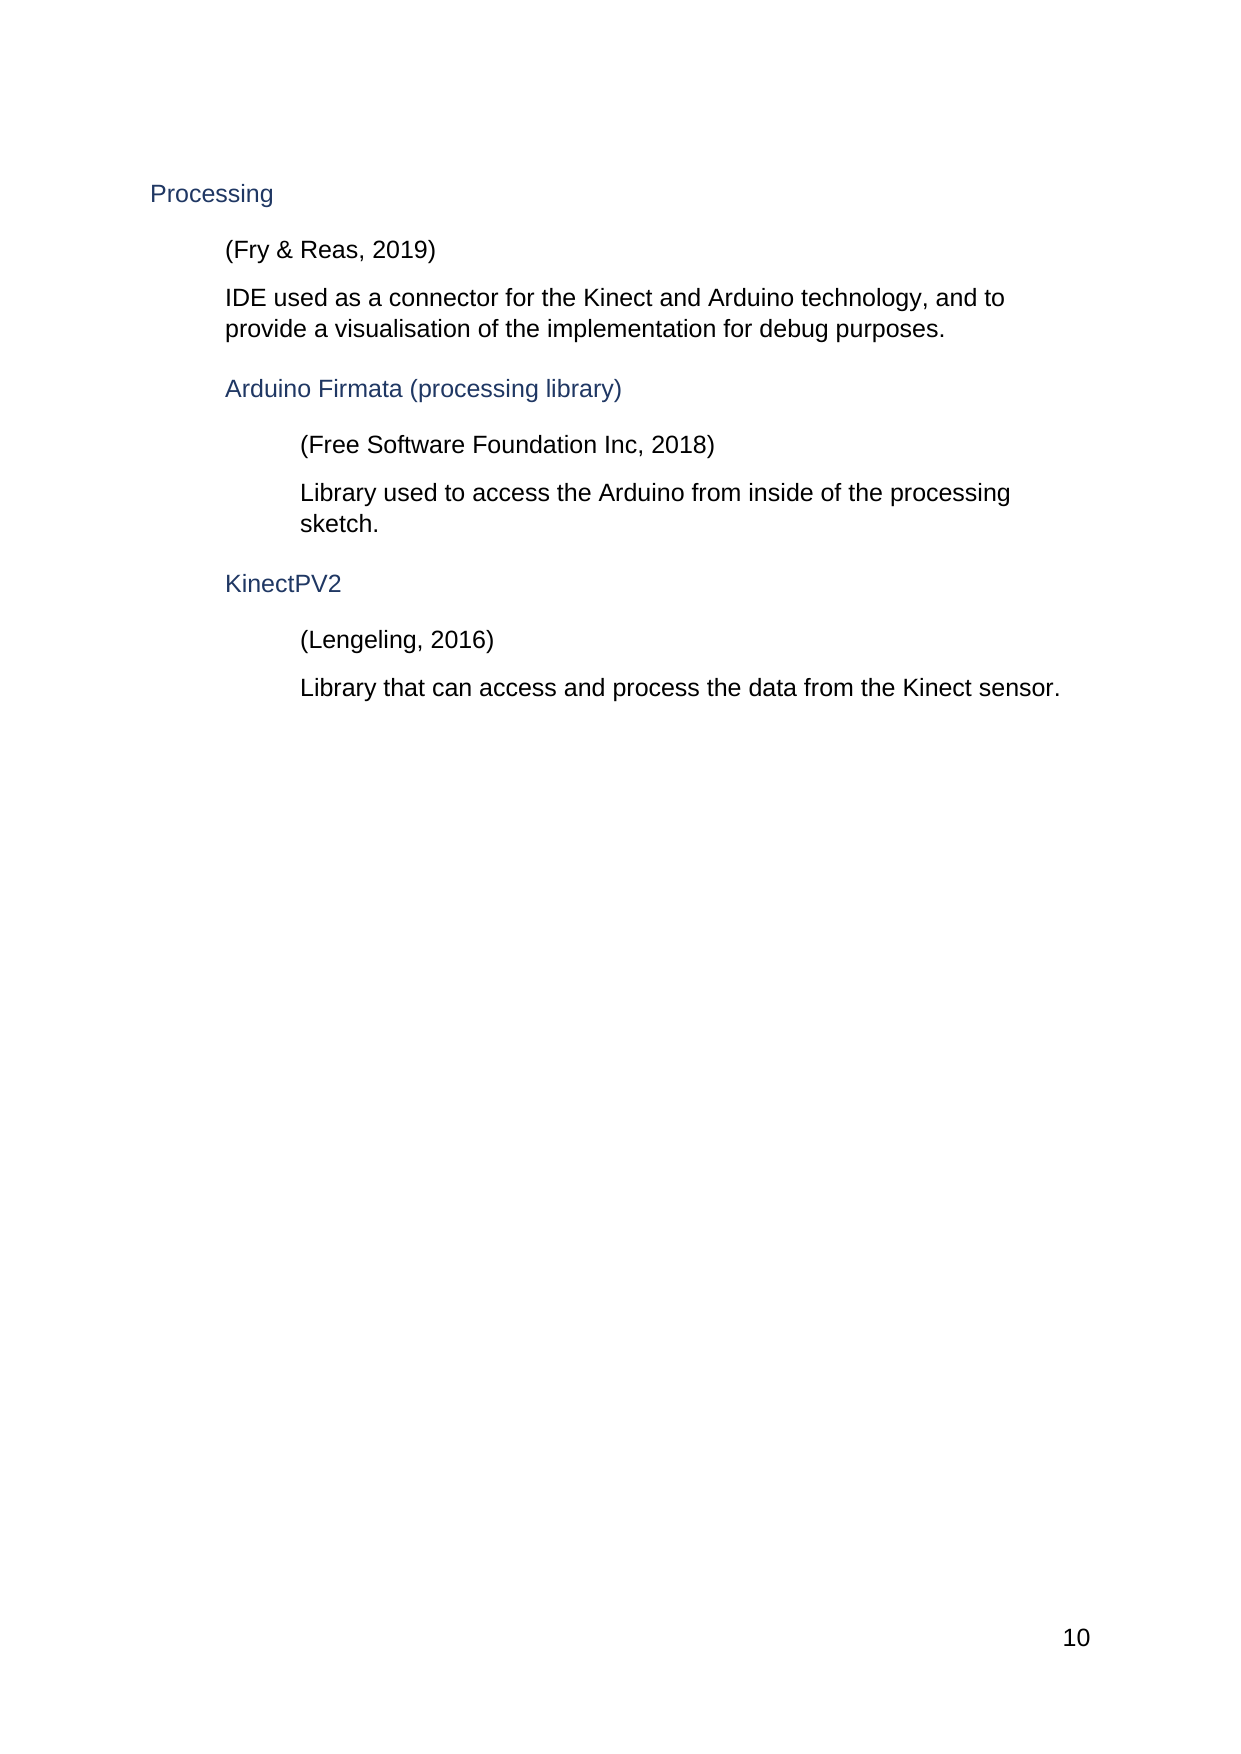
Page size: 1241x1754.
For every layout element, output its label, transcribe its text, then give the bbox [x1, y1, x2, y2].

subtitle Processing [150, 179, 1090, 208]
subtitle KinectPV2 [150, 569, 1090, 598]
text IDE used as a connector for the Kinect and Arduino technology, and to provide a visualisation of the implementation for debug purposes. [225, 283, 1090, 343]
subtitle Arduino Firmata (processing library) [150, 374, 1090, 403]
text Library that can access and process the data from the Kinect sensor. [150, 673, 1090, 702]
text Library used to access the Arduino from inside of the processing sketch. [300, 478, 1090, 538]
